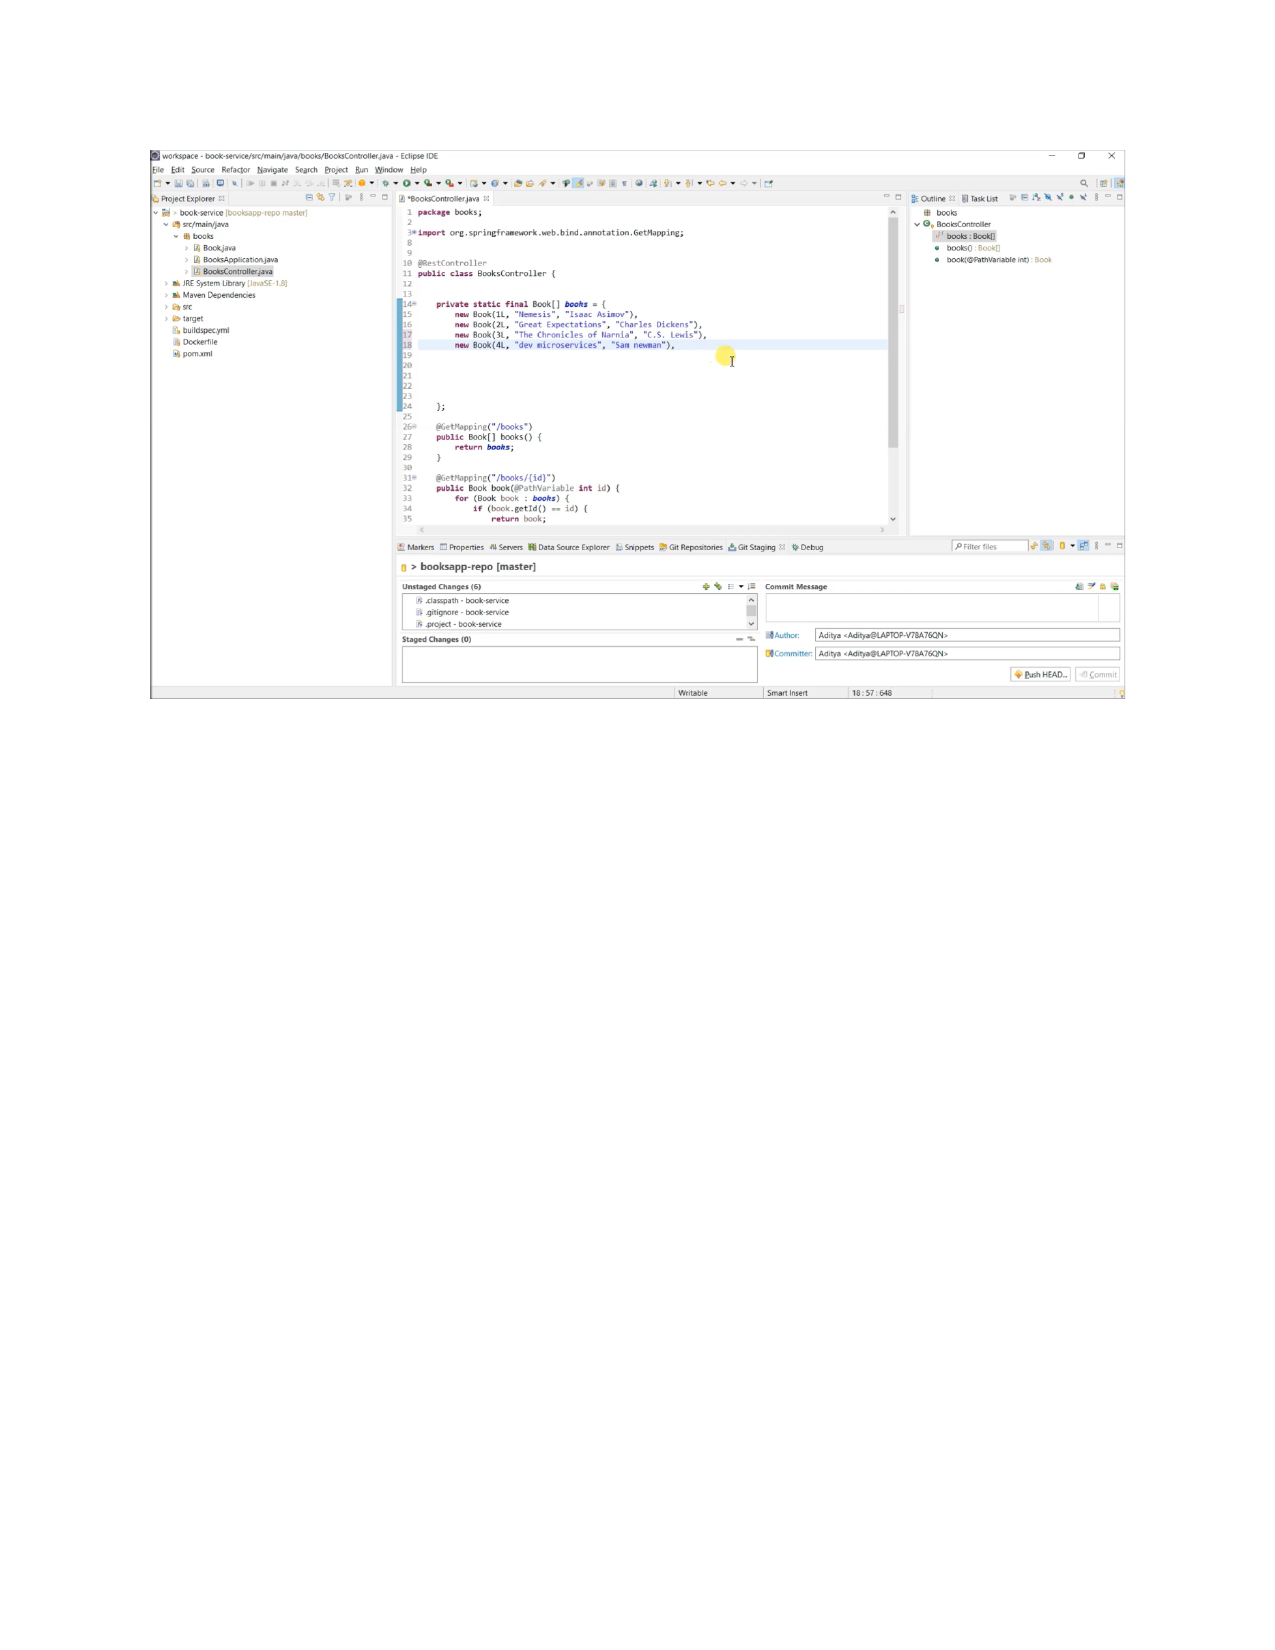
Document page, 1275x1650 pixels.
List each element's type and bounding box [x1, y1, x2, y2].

picture [150, 150, 1125, 699]
